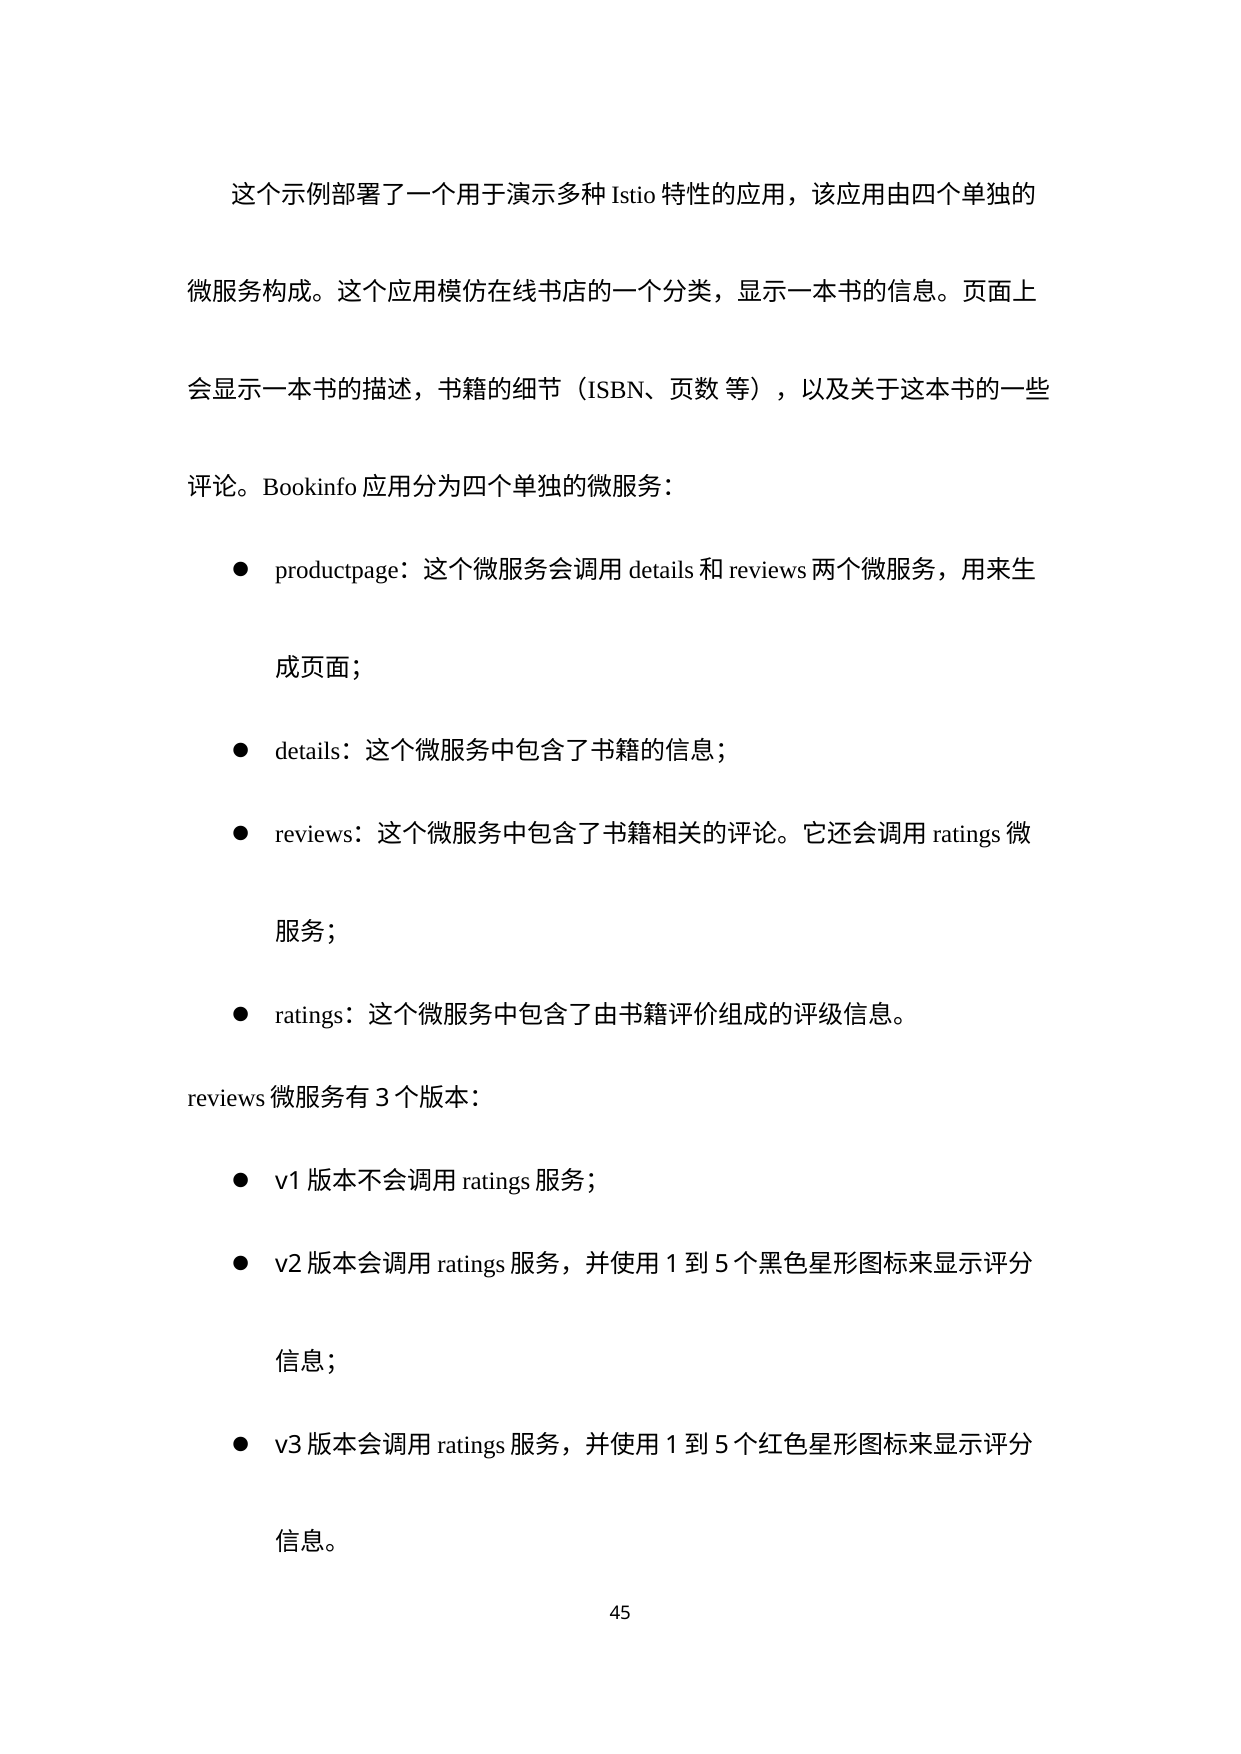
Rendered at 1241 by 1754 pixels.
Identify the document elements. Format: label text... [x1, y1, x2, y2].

list details：这个微服务中包含了书籍的信息； [231, 716, 1053, 781]
list reviews微服务有3个版本： [187, 1063, 1053, 1128]
list v2版本会调用ratings服务，并使用1到5个黑色星形图标来显示评分信息； [231, 1229, 1053, 1392]
list 这个示例部署了一个用于演示多种Istio特性的应用，该应用由四个单独的微服务构成。这个应用模仿在线书店的一个分类，显示一本书的信息。页面上会显示一本书的描述，书籍的细节（ISBN、⻚数 等），以及关于这本书的一些评论。Bookinfo应用分为四个单独的微服务： [187, 160, 1053, 517]
list v3版本会调用ratings服务，并使用1到5个红色星形图标来显示评分信息。 [231, 1410, 1053, 1572]
list reviews：这个微服务中包含了书籍相关的评论。它还会调用ratings微服务； [231, 799, 1053, 962]
list v1版本不会调用ratings服务； [231, 1146, 1053, 1211]
list productpage：这个微服务会调用details和reviews两个微服务，用来生成页面； [231, 535, 1053, 698]
list ratings：这个微服务中包含了由书籍评价组成的评级信息。 [231, 980, 1053, 1045]
